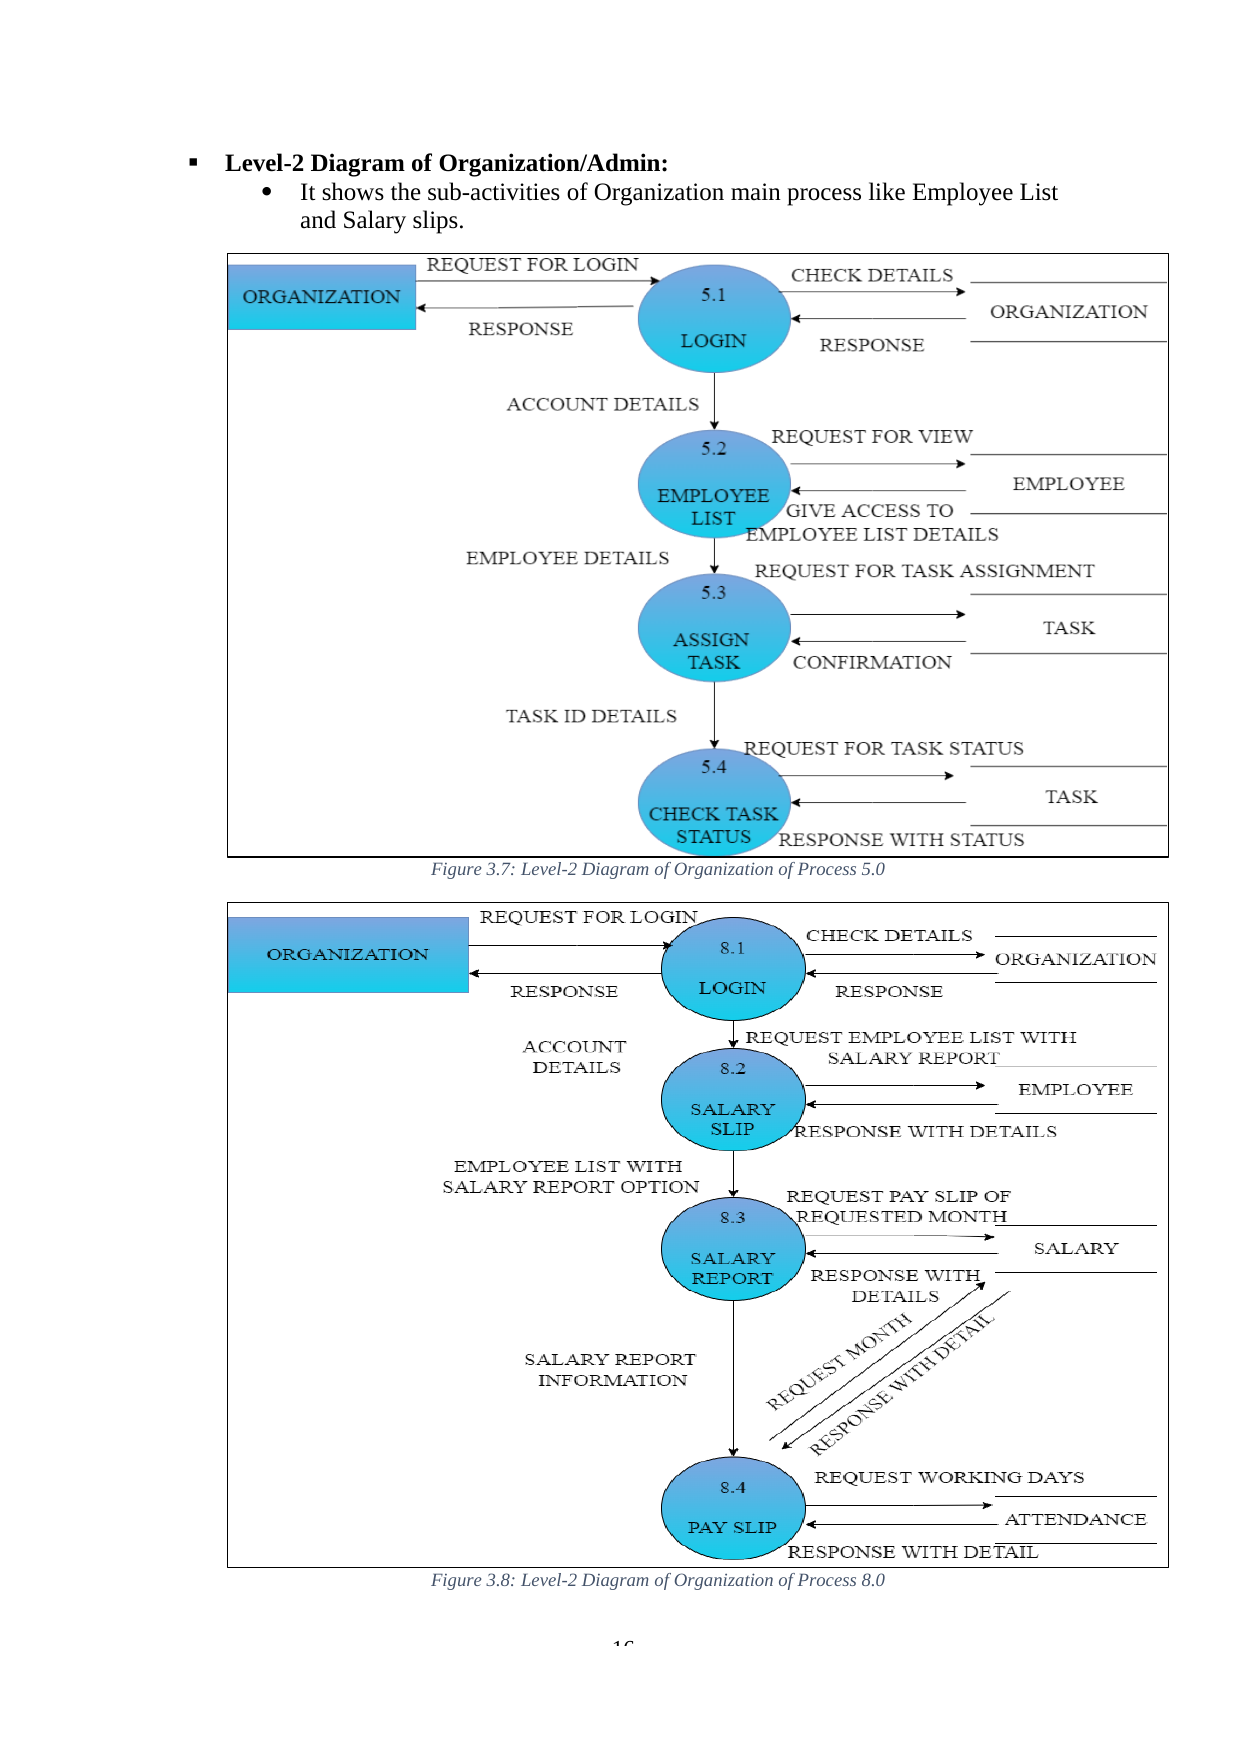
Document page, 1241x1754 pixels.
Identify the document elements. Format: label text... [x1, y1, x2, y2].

text Figure 3.8: Level-2 Diagram of Organization of Process 8.0 [130, 898, 1185, 1590]
subtitle Level-2 Diagram of Organization/Admin: [187, 148, 1196, 177]
list It shows the sub-activities of Organization main process like Employee List and Salary slips. [262, 177, 1091, 234]
text Figure 3.7: Level-2 Diagram of Organization of Process 5.0 [130, 249, 1185, 879]
